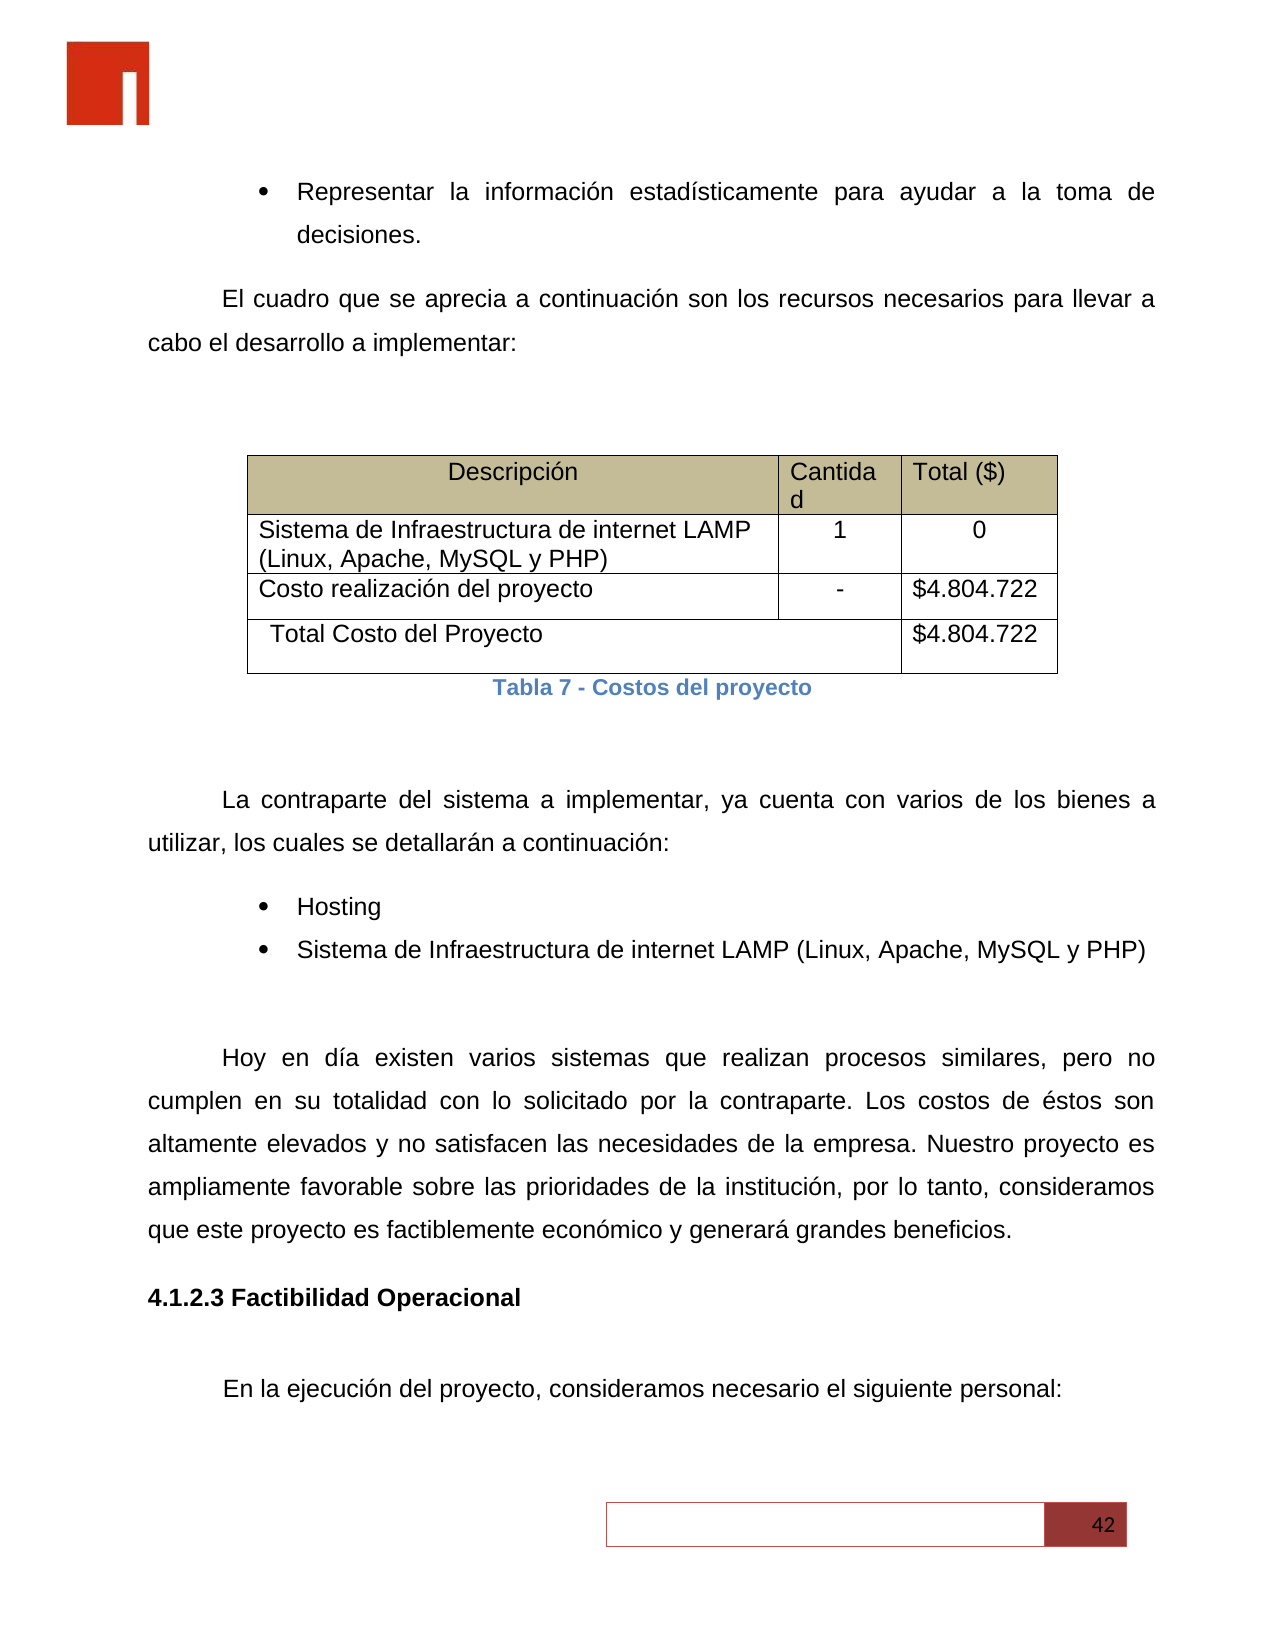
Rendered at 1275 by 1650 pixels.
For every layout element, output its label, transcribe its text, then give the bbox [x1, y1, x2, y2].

subtitle 4.1.2.3 Factibilidad Operacional [148, 1283, 1157, 1312]
table_cell $4.804.722 [902, 620, 1057, 673]
text La contraparte del sistema a implementar, ya cuenta con varios de los bienes a utilizar, los cuales se detallarán a continuación: [148, 785, 1157, 857]
text Hoy en día existen varios sistemas que realizan procesos similares, pero no cumplen en su totalidad con lo solicitado por la contraparte. Los costos de éstos son altamente elevados y no satisfacen las necesidades de la empresa. Nuestro proyecto es ampliamente favorable sobre las prioridades de la institución, por lo tanto, consideramos que este proyecto es factiblemente económico y generará grandes beneficios. [148, 1043, 1157, 1244]
text El cuadro que se aprecia a continuación son los recursos necesarios para llevar a cabo el desarrollo a implementar: [148, 284, 1157, 356]
table_cell - [779, 574, 901, 618]
list Hosting [259, 892, 1157, 921]
text En la ejecución del proyecto, consideramos necesario el siguiente personal: [148, 1374, 1157, 1402]
table_header Descripción [248, 456, 778, 514]
text Tabla 7 - Costos del proyecto [148, 674, 1157, 700]
table_header Cantidad [779, 456, 901, 514]
table_cell Total Costo del Proyecto [248, 620, 901, 673]
table_cell 1 [779, 515, 901, 572]
table_header Total ($) [902, 456, 1057, 514]
list Sistema de Infraestructura de internet LAMP (Linux, Apache, MySQL y PHP) [259, 935, 1157, 964]
picture [66, 41, 150, 125]
table_cell Costo realización del proyecto [248, 574, 778, 618]
table_cell $4.804.722 [902, 574, 1057, 618]
list Representar la información estadísticamente para ayudar a la toma de decisiones. [259, 177, 1157, 249]
table_cell Sistema de Infraestructura de internet LAMP (Linux, Apache, MySQL y PHP) [248, 515, 778, 572]
table_cell 0 [902, 515, 1057, 572]
